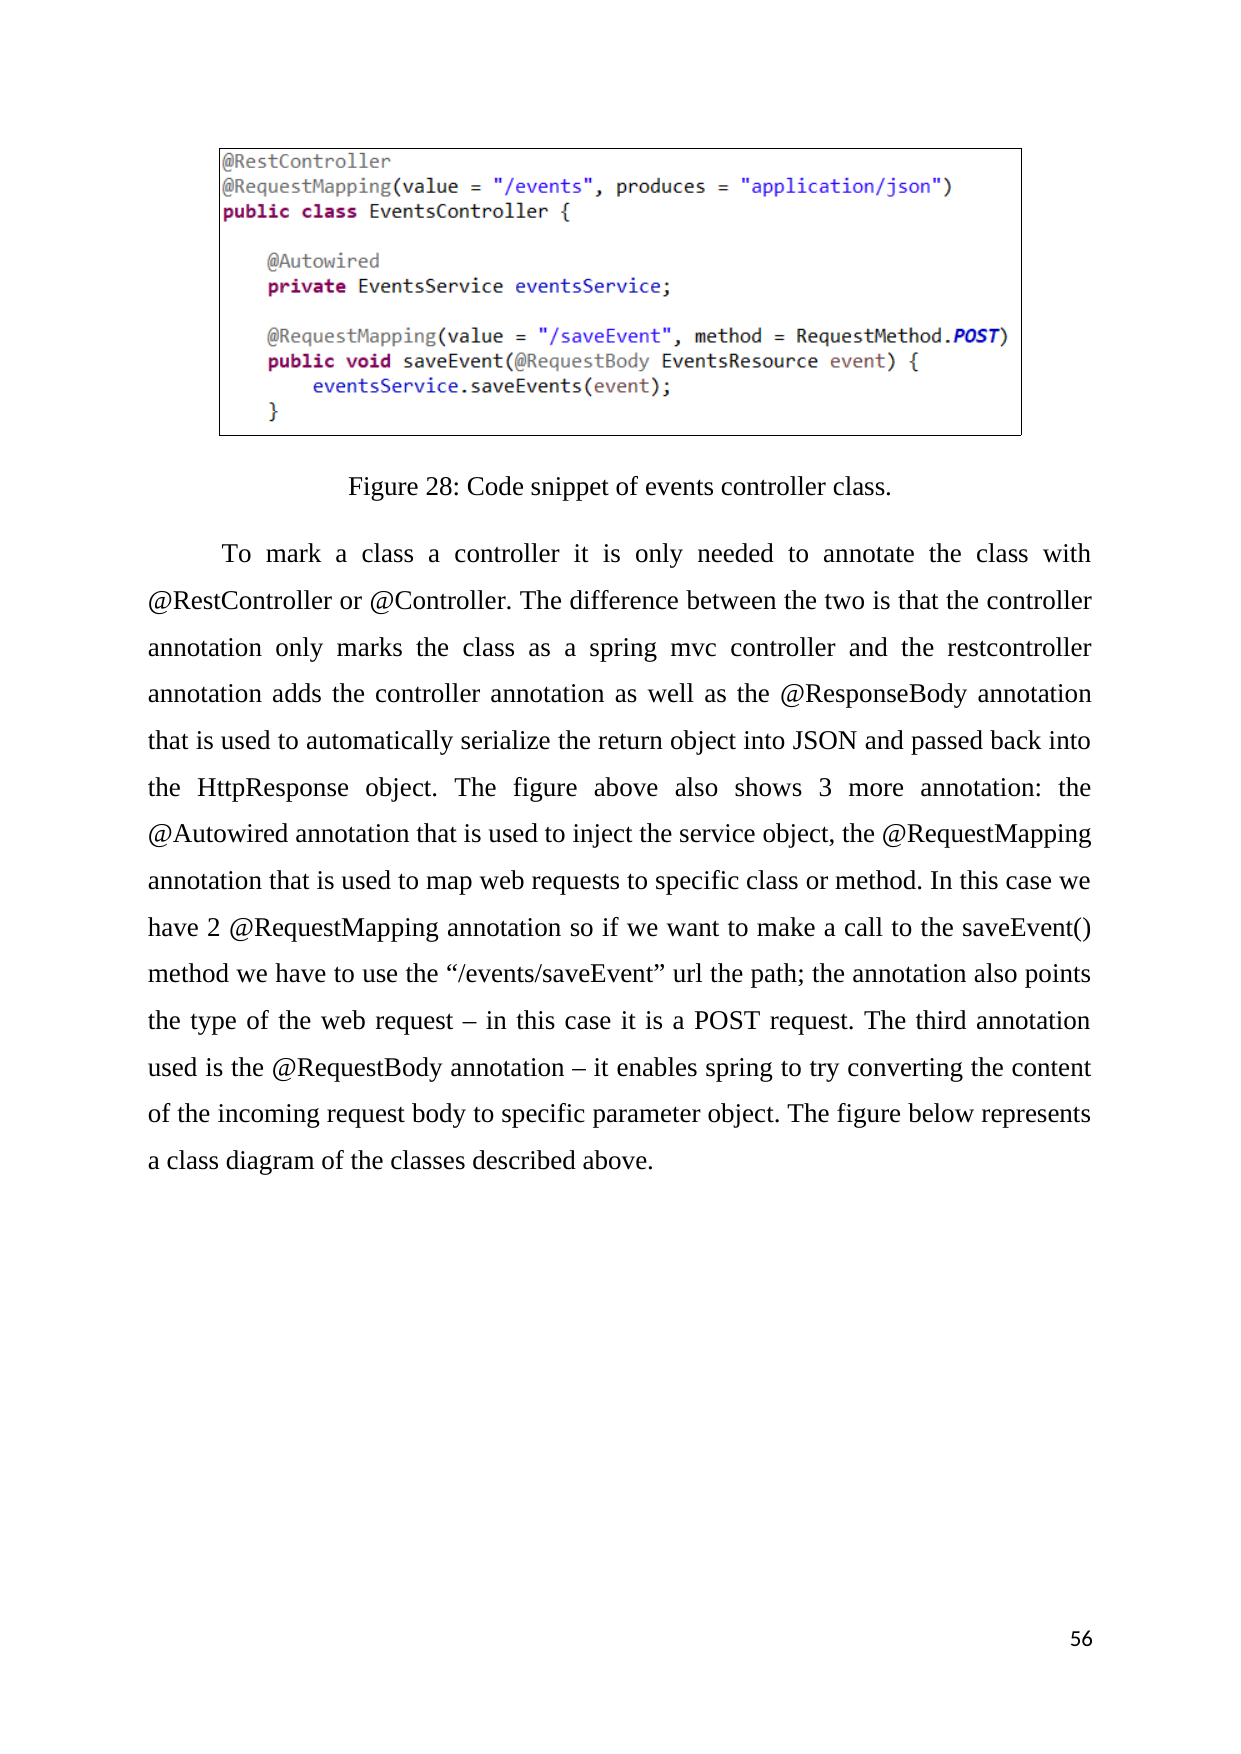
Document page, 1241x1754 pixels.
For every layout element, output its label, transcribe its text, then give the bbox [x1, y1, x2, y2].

text To mark a class a controller it is only needed to annotate the class with @RestController or @Controller. The difference between the two is that the controller annotation only marks the class as a spring mvc controller and the restcontroller annotation adds the controller annotation as well as the @ResponseBody annotation that is used to automatically serialize the return object into JSON and passed back into the HttpResponse object. The figure above also shows 3 more annotation: the @Autowired annotation that is used to inject the service object, the @RequestMapping annotation that is used to map web requests to specific class or method. In this case we have 2 @RequestMapping annotation so if we want to make a call to the saveEvent() method we have to use the “/events/saveEvent” url the path; the annotation also points the type of the web request – in this case it is a POST request. The third annotation used is the @RequestBody annotation – it enables spring to try converting the content of the incoming request body to specific parameter object. The figure below represents a class diagram of the classes described above. [148, 537, 1093, 1175]
text Figure 28: Code snippet of events controller class. [148, 470, 1093, 501]
picture [220, 149, 1021, 435]
